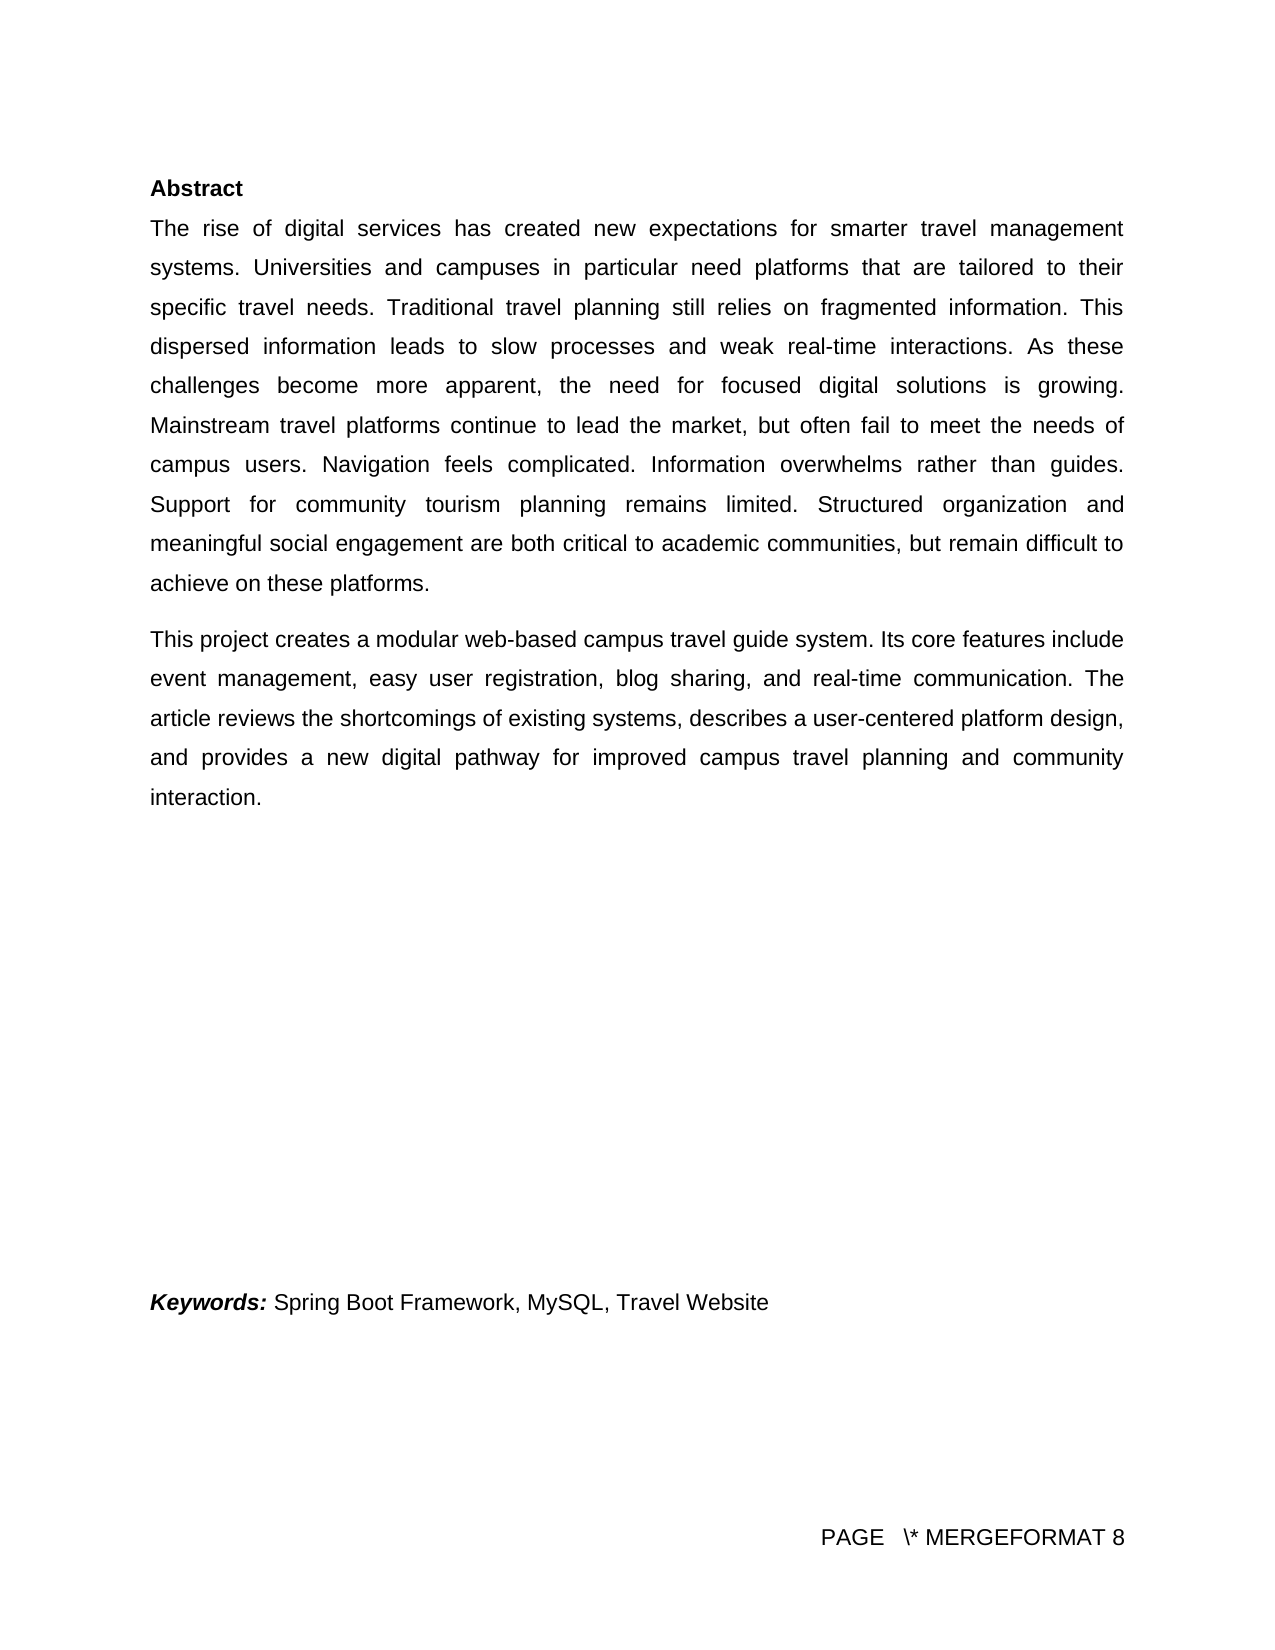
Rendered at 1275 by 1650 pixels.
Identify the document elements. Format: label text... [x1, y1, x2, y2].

text This project creates a modular web-based campus travel guide system. Its core features include event management, easy user registration, blog sharing, and real-time communication. The article reviews the shortcomings of existing systems, describes a user-centered platform design, and provides a new digital pathway for improved campus travel planning and community interaction. [150, 626, 1125, 810]
text Keywords: Spring Boot Framework, MySQL, Travel Website [150, 1289, 1125, 1316]
subtitle Abstract [150, 175, 1125, 201]
text The rise of digital services has created new expectations for smarter travel management systems. Universities and campuses in particular need platforms that are tailored to their specific travel needs. Traditional travel planning still relies on fragmented information. This dispersed information leads to slow processes and weak real-time interactions. As these challenges become more apparent, the need for focused digital solutions is growing. Mainstream travel platforms continue to lead the market, but often fail to meet the needs of campus users. Navigation feels complicated. Information overwhelms rather than guides. Support for community tourism planning remains limited. Structured organization and meaningful social engagement are both critical to academic communities, but remain difficult to achieve on these platforms. [150, 214, 1125, 596]
